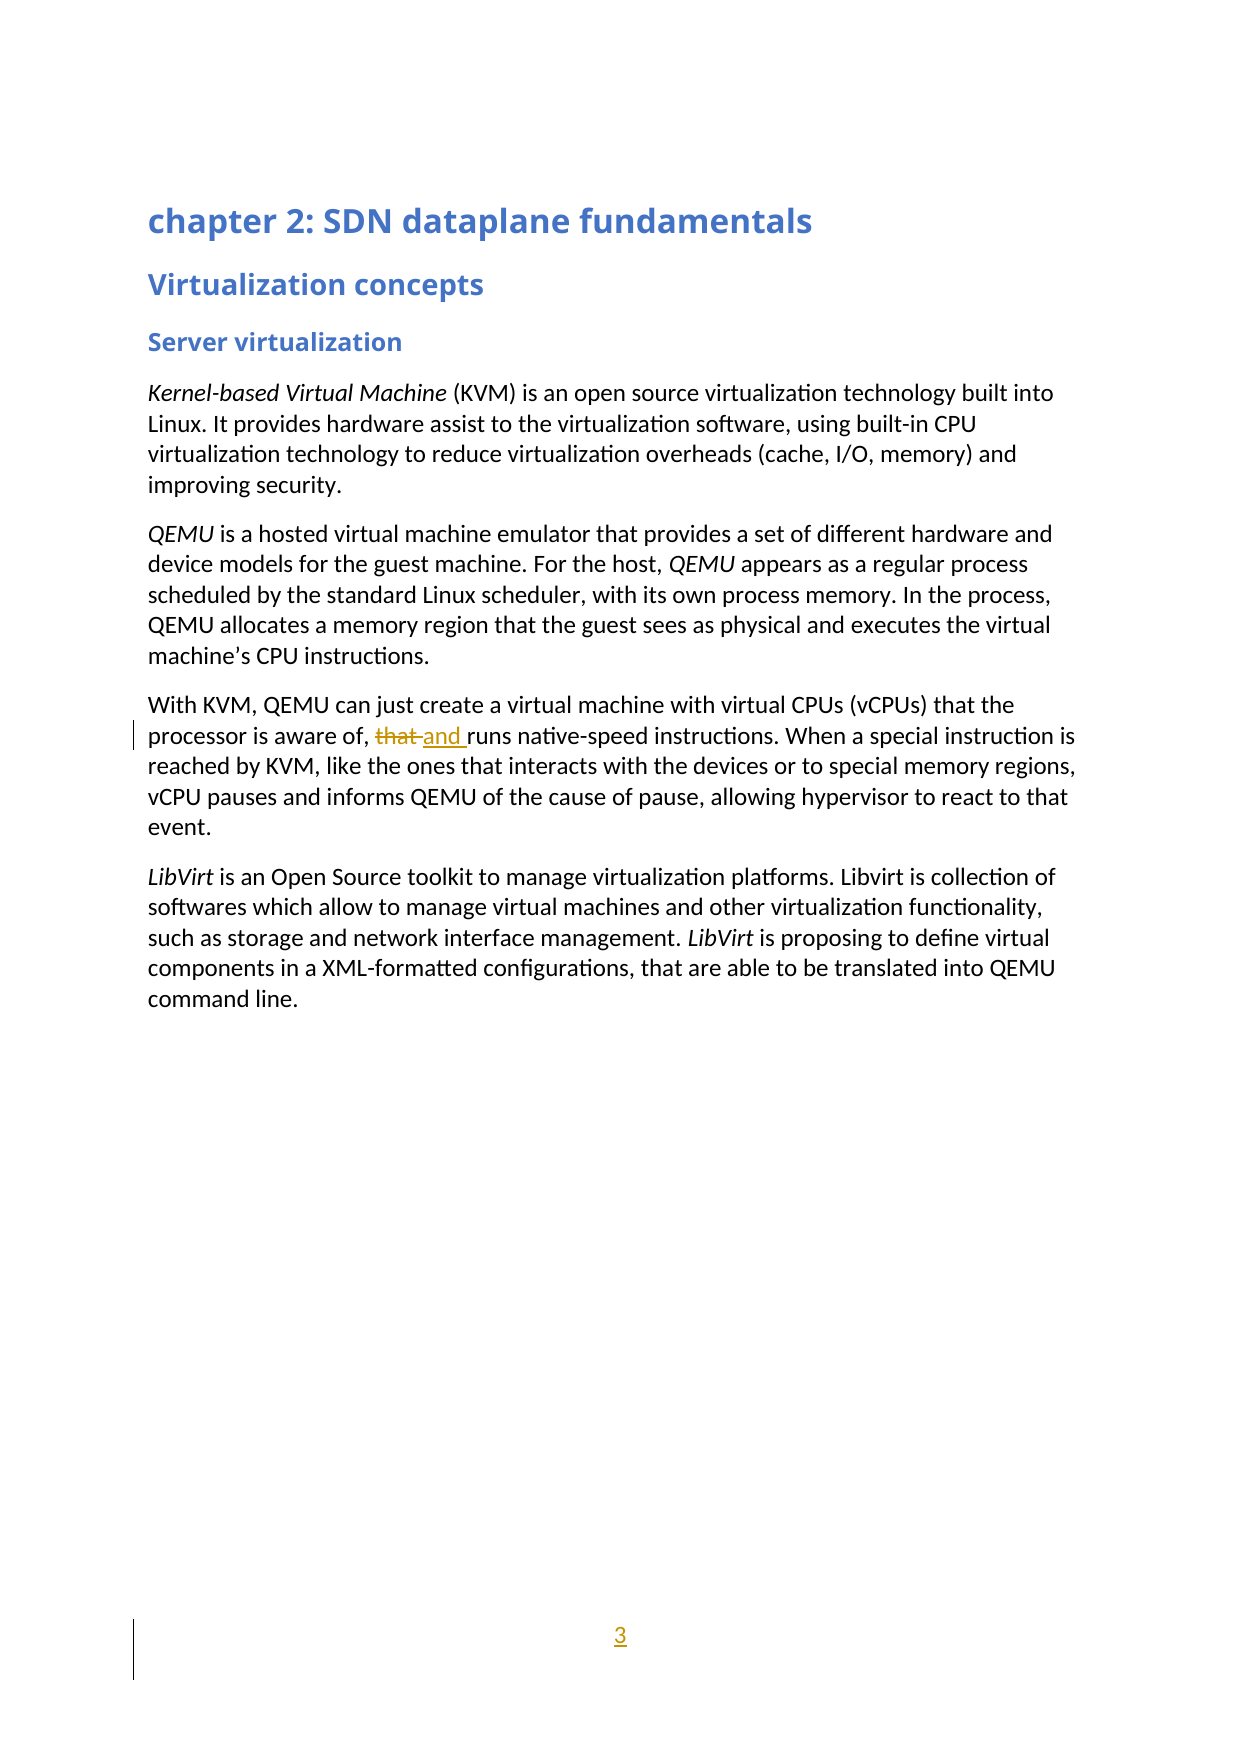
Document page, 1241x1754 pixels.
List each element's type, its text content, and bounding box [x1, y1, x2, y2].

text With KVM, QEMU can just create a virtual machine with virtual CPUs (vCPUs) that the processor is aware of, runs native-speed instructions. When a special instruction is reached by KVM, like the ones that interacts with the devices or to special memory regions, vCPU pauses and informs QEMU of the cause of pause, allowing hypervisor to react to that event. [148, 689, 1093, 842]
subtitle chapter 2: SDN dataplane fundamentals [148, 198, 1093, 243]
subtitle Virtualization concepts [148, 264, 1093, 303]
text Kernel-based Virtual Machine (KVM) is an open source virtualization technology built into Linux. It provides hardware assist to the virtualization software, using built-in CPU virtualization technology to reduce virtualization overheads (cache, I/O, memory) and improving security. [148, 377, 1093, 499]
text QEMU is a hosted virtual machine emulator that provides a set of different hardware and device models for the guest machine. For the host, QEMU appears as a regular process scheduled by the standard Linux scheduler, with its own process memory. In the process, QEMU allocates a memory region that the guest sees as physical and executes the virtual machine’s CPU instructions. [148, 518, 1093, 671]
subtitle Server virtualization [148, 324, 1093, 358]
text LibVirt is an Open Source toolkit to manage virtualization platforms. Libvirt is collection of softwares which allow to manage virtual machines and other virtualization functionality, such as storage and network interface management. LibVirt is proposing to define virtual components in a XML-formatted configurations, that are able to be translated into QEMU command line. [148, 861, 1093, 1013]
